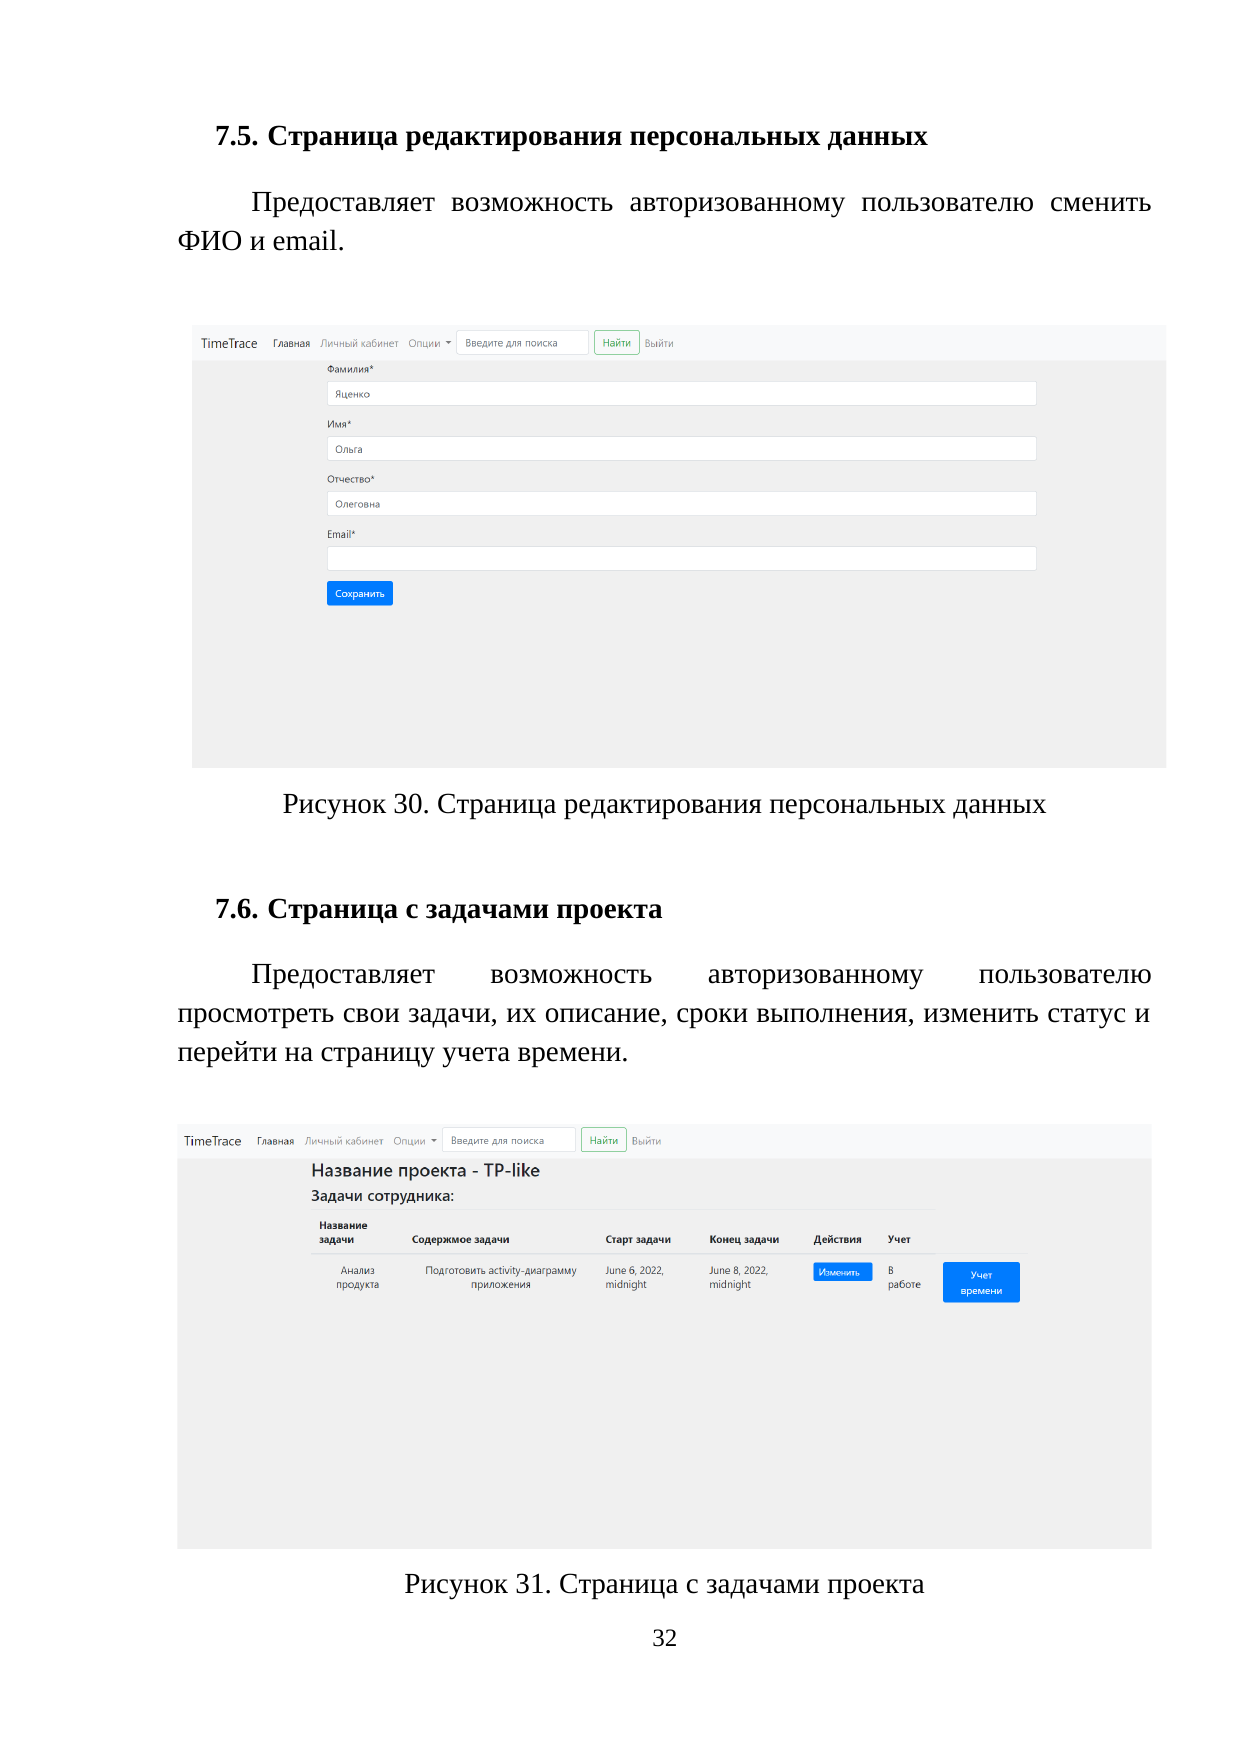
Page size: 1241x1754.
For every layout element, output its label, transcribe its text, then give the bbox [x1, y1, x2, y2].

text Рисунок 30. Страница редактирования персональных данных [177, 786, 1152, 820]
picture [177, 1124, 1152, 1549]
picture [192, 325, 1167, 768]
text Предоставляет возможность авторизованному пользователю сменить ФИО и email. [177, 184, 1152, 256]
subtitle Страница с задачами проекта [215, 891, 1152, 924]
text Рисунок 31. Страница с задачами проекта [177, 1567, 1152, 1600]
subtitle Страница редактирования персональных данных [215, 118, 1152, 152]
text Предоставляет возможность авторизованному пользователю просмотреть свои задачи, их описание, сроки выполнения, изменить статус и перейти на страницу учета времени. [177, 957, 1152, 1067]
